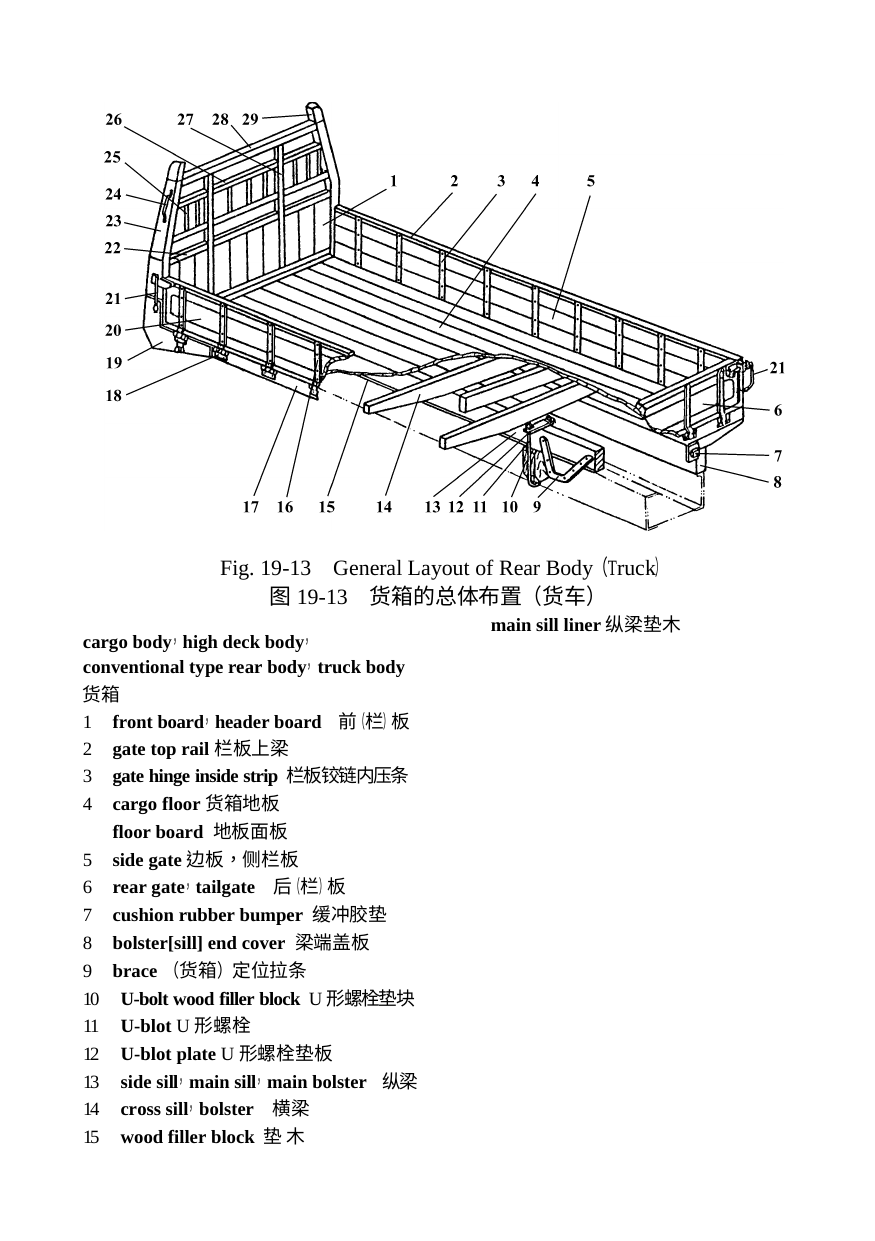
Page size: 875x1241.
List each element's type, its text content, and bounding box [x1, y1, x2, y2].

list gate top rail 栏板上梁 [83, 735, 420, 761]
picture [104, 102, 785, 531]
list side gate 边板，侧栏板 [83, 846, 420, 872]
list front board， header board 前（栏）板 [83, 710, 420, 733]
list cross sill， bolster 横梁 [83, 1096, 420, 1121]
text main sill liner 纵梁垫木 [491, 611, 812, 637]
list U-bolt wood filler block U 形螺栓垫块 [83, 985, 420, 1010]
text 图 19-13 货箱的总体布置（货车） [67, 581, 808, 611]
subtitle Fig. 19-13 General Layout of Rear Body（Truck） [73, 555, 812, 581]
list U-blot plate U 形螺栓垫板 [83, 1040, 420, 1066]
list wood filler block 垫 木 [83, 1123, 420, 1149]
text cargo body， high deck body， conventional type rear body， truck body 货箱 [83, 631, 414, 707]
list U-blot U 形螺栓 [83, 1012, 420, 1038]
list brace （货箱）定位拉条 [83, 957, 420, 982]
text floor board 地板面板 [112, 818, 420, 844]
list rear gate， tailgate 后（栏）板 [83, 874, 420, 899]
list bolster[sill] end cover 梁端盖板 [83, 929, 420, 955]
list gate hinge inside strip 栏板铰链内压条 [83, 763, 420, 788]
list cargo floor 货箱地板 [83, 791, 420, 816]
list cushion rubber bumper 缓冲胶垫 [83, 901, 420, 927]
list side sill， main sill， main bolster 纵梁 [83, 1068, 420, 1093]
